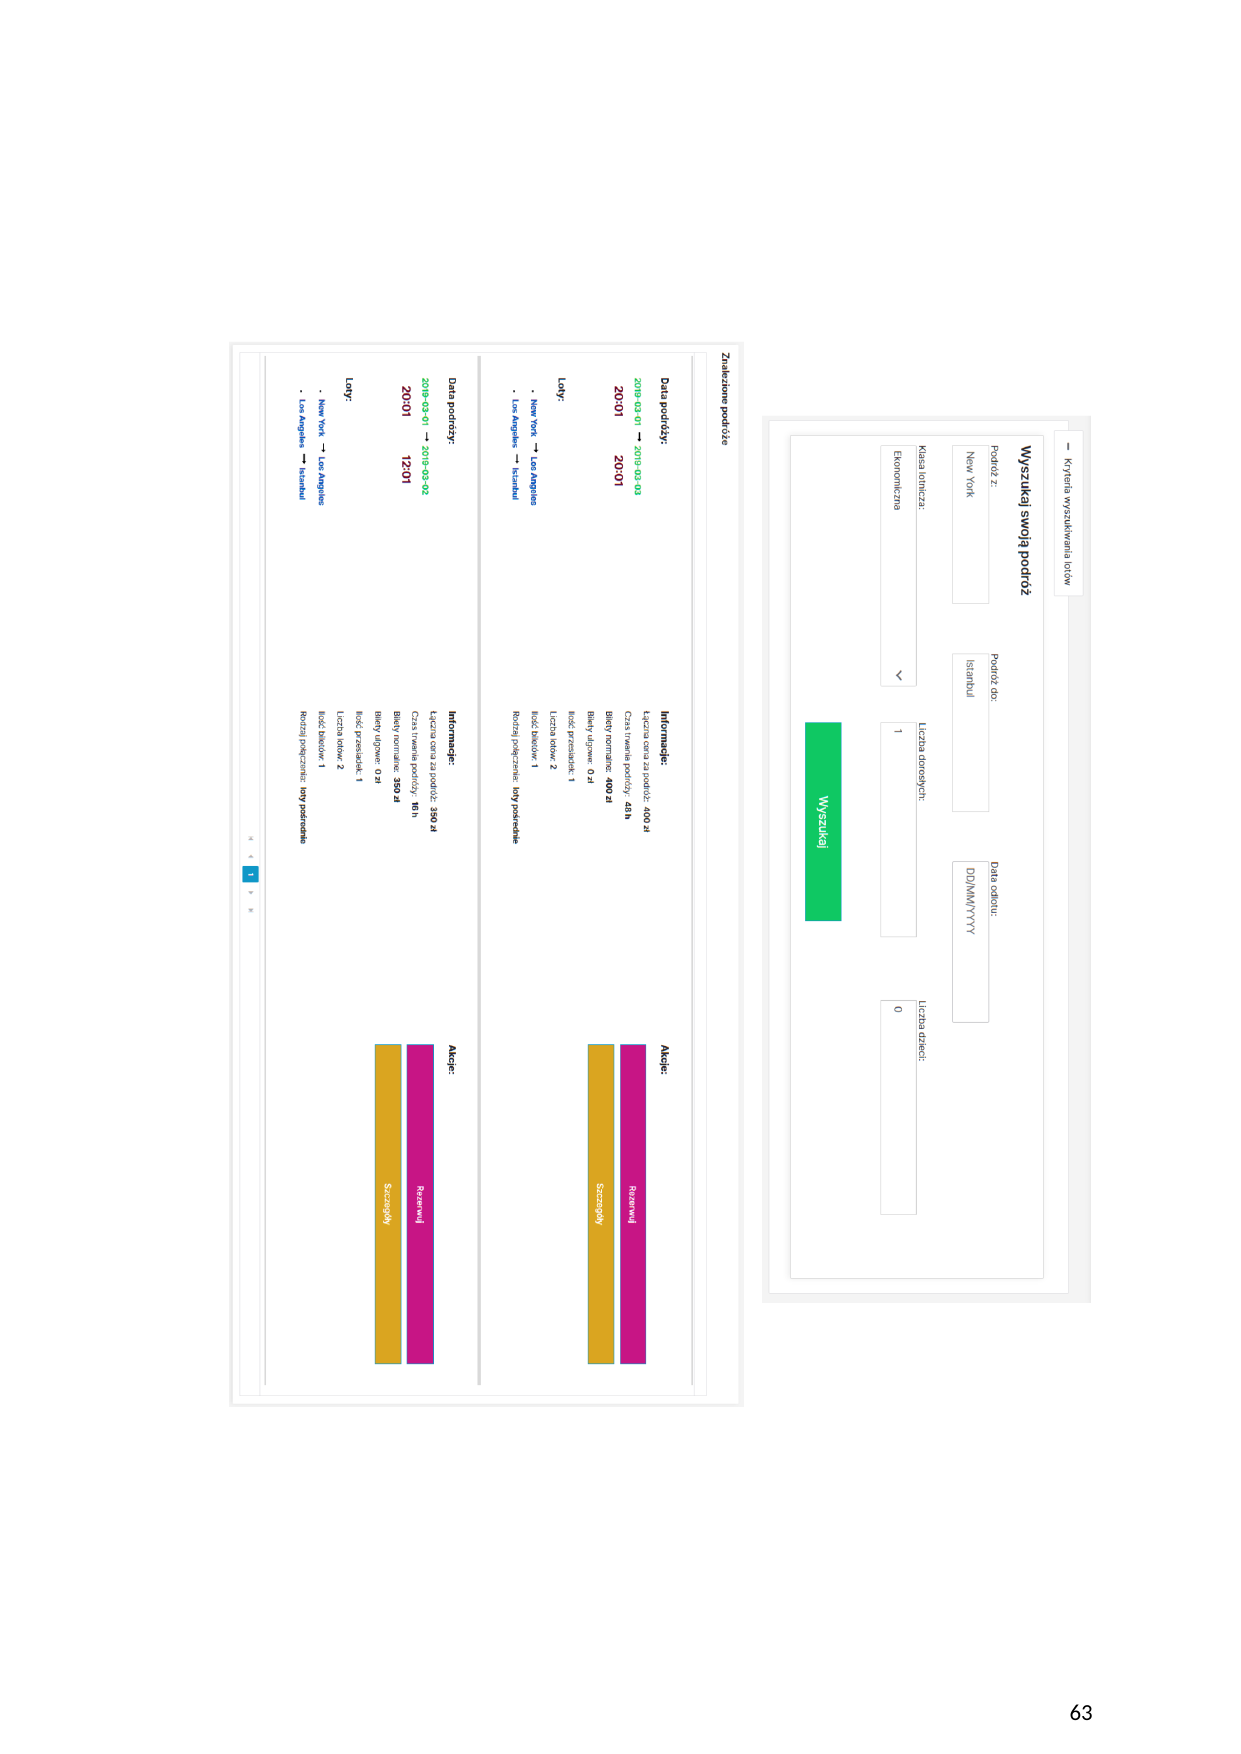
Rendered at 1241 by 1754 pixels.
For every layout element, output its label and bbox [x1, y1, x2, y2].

picture [762, 417, 1091, 1302]
picture [229, 343, 744, 1407]
